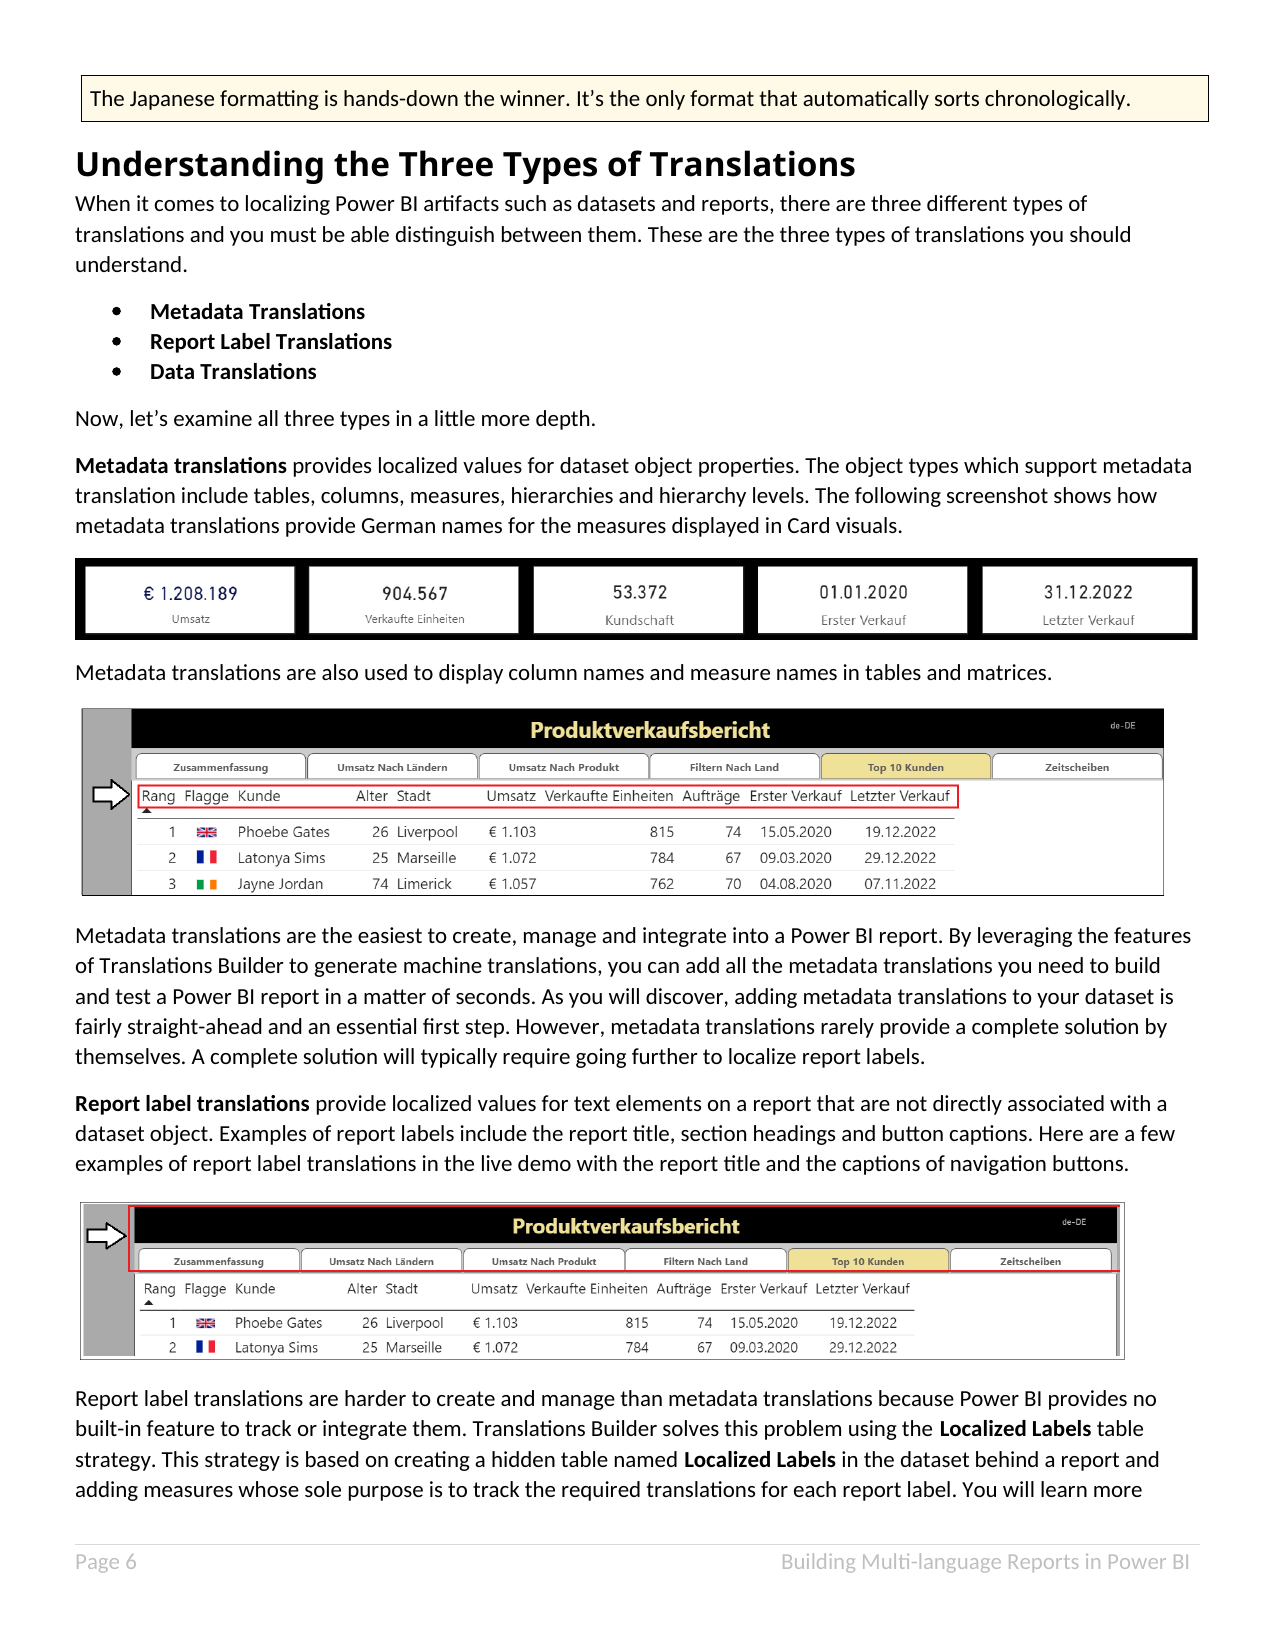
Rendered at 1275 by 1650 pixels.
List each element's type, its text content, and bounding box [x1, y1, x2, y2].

text Report label translations provide localized values for text elements on a report that are not directly associated with a dataset object. Examples of report labels include the report title, section headings and button captions. Here are a few examples of report label translations in the live demo with the report title and the captions of navigation buttons. [75, 1089, 1200, 1178]
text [75, 1384, 1200, 1503]
list Metadata Translations [112, 297, 1200, 325]
list Report Label Translations [112, 327, 1200, 355]
picture [75, 558, 1198, 640]
text The Japanese formatting is hands-down the winner. It’s the only format that automatically sorts chronologically. [82, 76, 1208, 121]
text Metadata translations provides localized values for dataset object properties. The object types which support metadata translation include tables, columns, measures, hierarchies and hierarchy levels. The following screenshot shows how metadata translations provide German names for the measures displayed in Card visuals. [75, 451, 1200, 539]
text Metadata translations are the easiest to create, manage and integrate into a Power BI report. By leveraging the features of Translations Builder to generate machine translations, you can add all the metadata translations you need to build and test a Power BI report in a matter of seconds. As you will discover, adding metadata translations to your dataset is fairly straight-ahead and an essential first step. However, metadata translations rarely provide a complete solution by themselves. A complete solution will typically require going further to localize report labels. [75, 921, 1200, 1070]
text Metadata translations are also used to display column names and measure names in tables and matrices. [75, 658, 1200, 686]
text Now, let’s examine all three types in a little more depth. [75, 404, 1200, 432]
picture [75, 705, 1171, 903]
subtitle Understanding the Three Types of Translations [75, 141, 1200, 186]
picture [75, 1196, 1131, 1366]
list Data Translations [112, 357, 1200, 385]
text When it comes to localizing Power BI artifacts such as datasets and reports, there are three different types of translations and you must be able distinguish between them. These are the three types of translations you should understand. [75, 189, 1200, 278]
